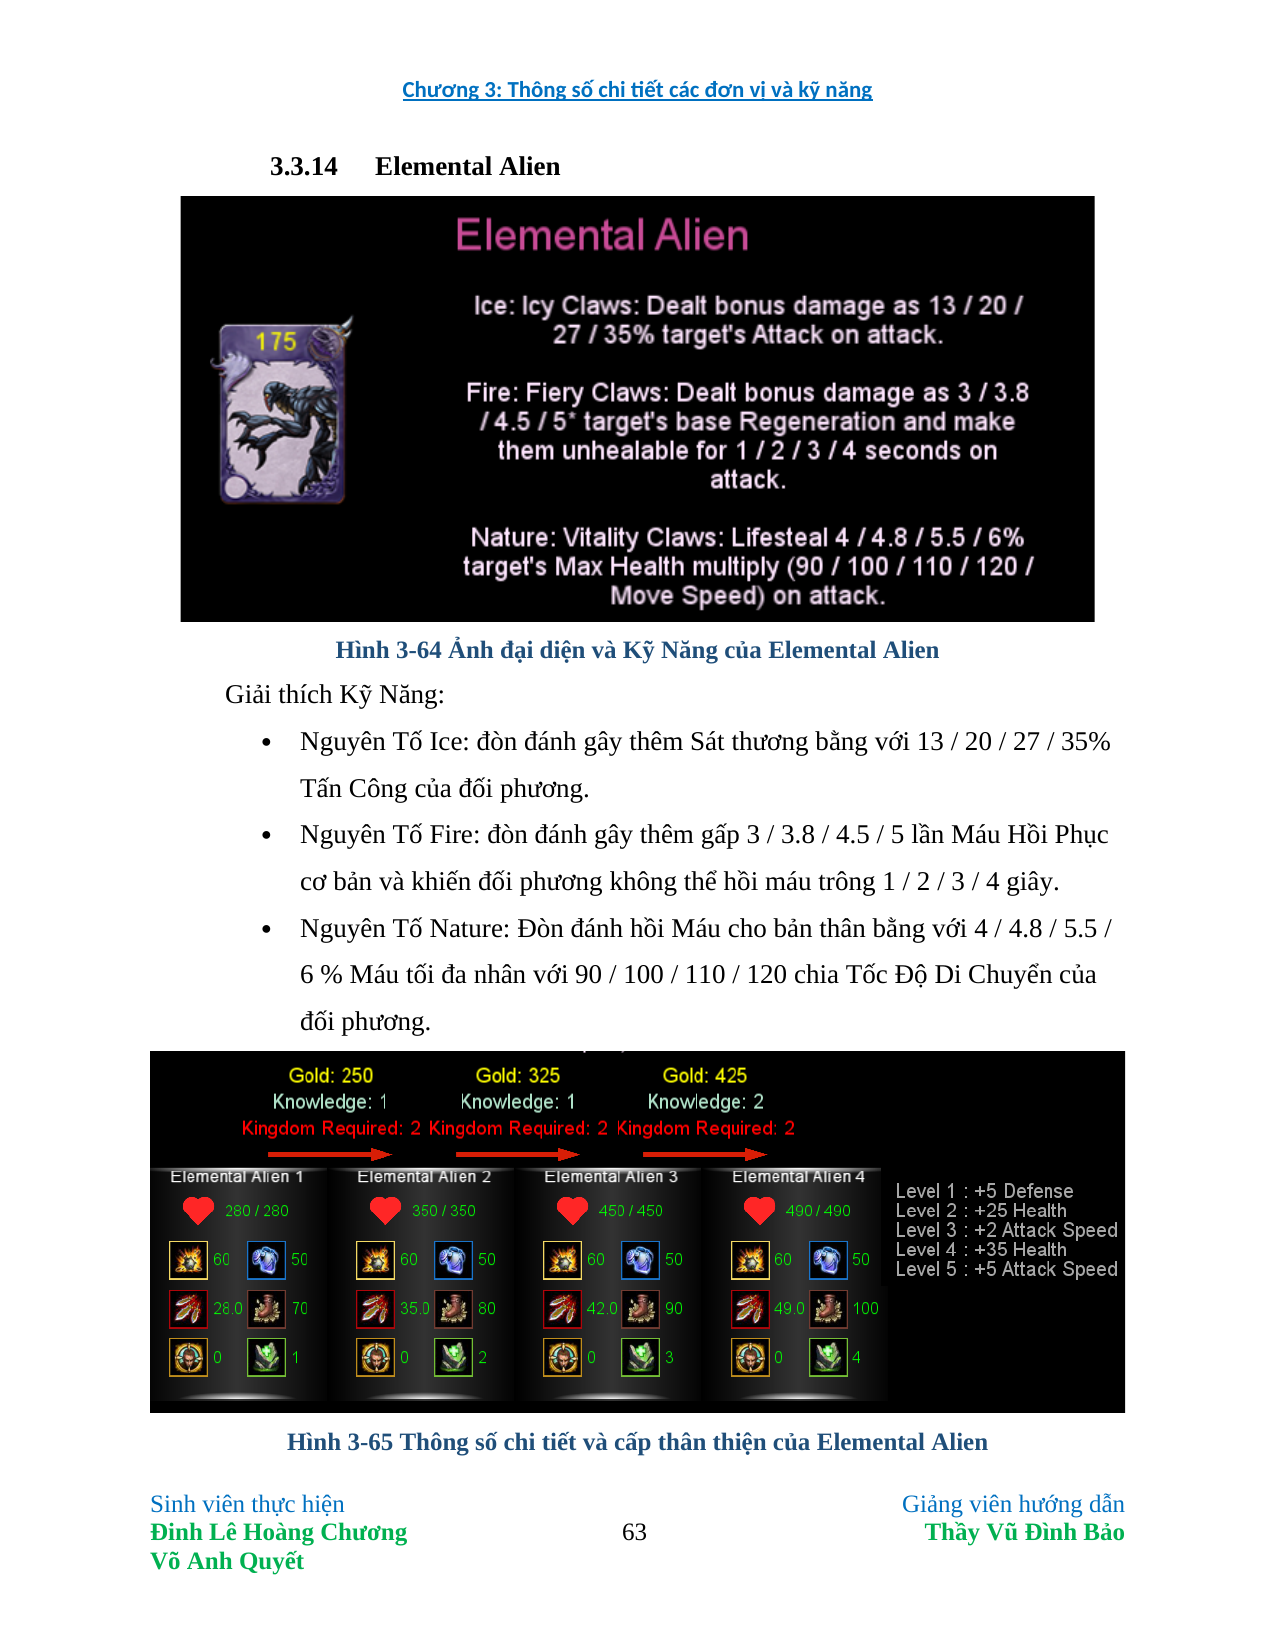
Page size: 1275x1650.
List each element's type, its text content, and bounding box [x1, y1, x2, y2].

picture [150, 1051, 1125, 1413]
list Nguyên Tố Ice: đòn đánh gây thêm Sát thương bằng với 13 / 20 / 27 / 35% Tấn Công của đối phương. [262, 725, 1125, 803]
list Nguyên Tố Fire: đòn đánh gây thêm gấp 3 / 3.8 / 4.5 / 5 lần Máu Hồi Phục cơ bản và khiến đối phương không thể hồi máu trông 1 / 2 / 3 / 4 giây. [262, 818, 1125, 896]
text Giải thích Kỹ Năng: [150, 678, 1125, 710]
picture [180, 196, 1095, 622]
list Nguyên Tố Nature: Đòn đánh hồi Máu cho bản thân bằng với 4 / 4.8 / 5.5 / 6 % Máu tối đa nhân với 90 / 100 / 110 / 120 chia Tốc Độ Di Chuyển của đối phương. [262, 912, 1125, 1036]
subtitle Elemental Alien [150, 150, 1125, 181]
